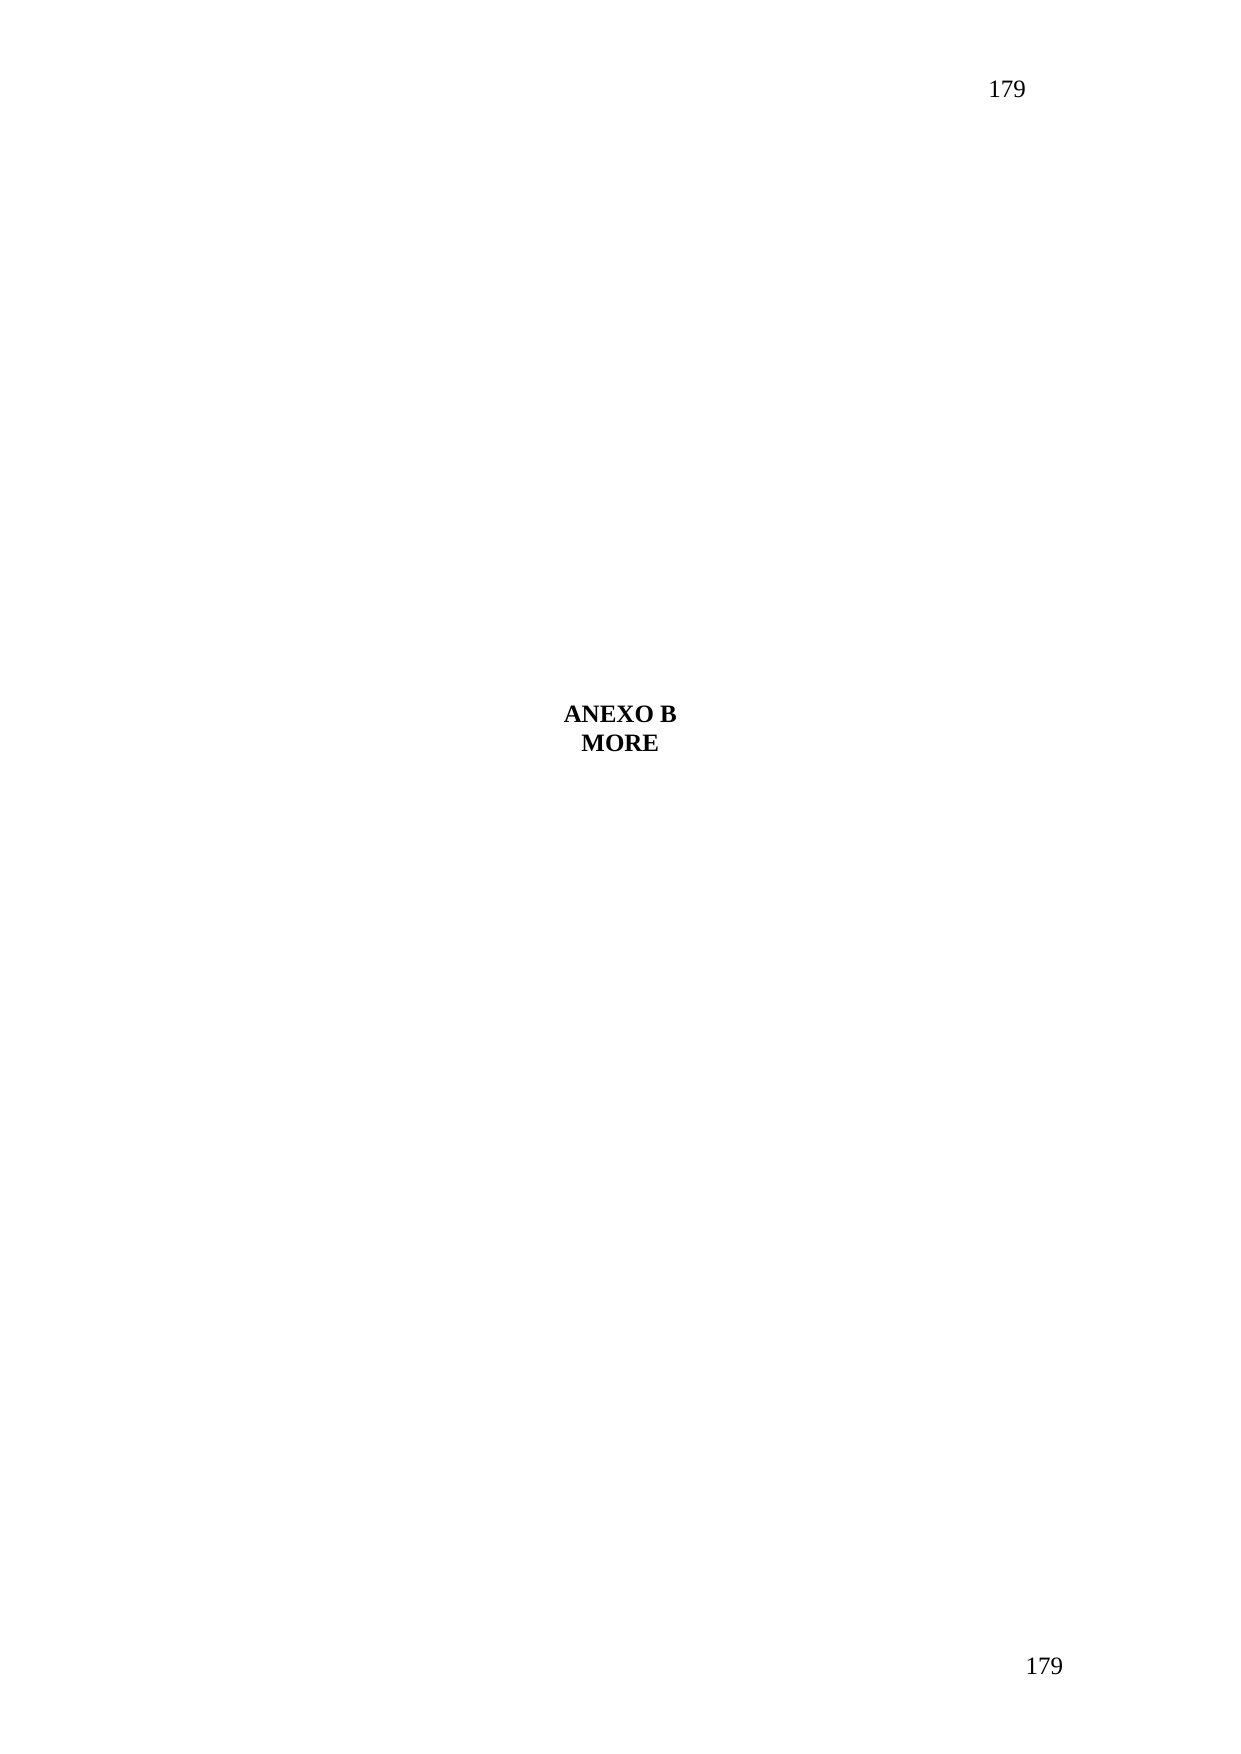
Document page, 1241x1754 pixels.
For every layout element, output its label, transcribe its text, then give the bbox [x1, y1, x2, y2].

text ANEXO B [177, 699, 1063, 728]
text MORE [177, 728, 1063, 756]
